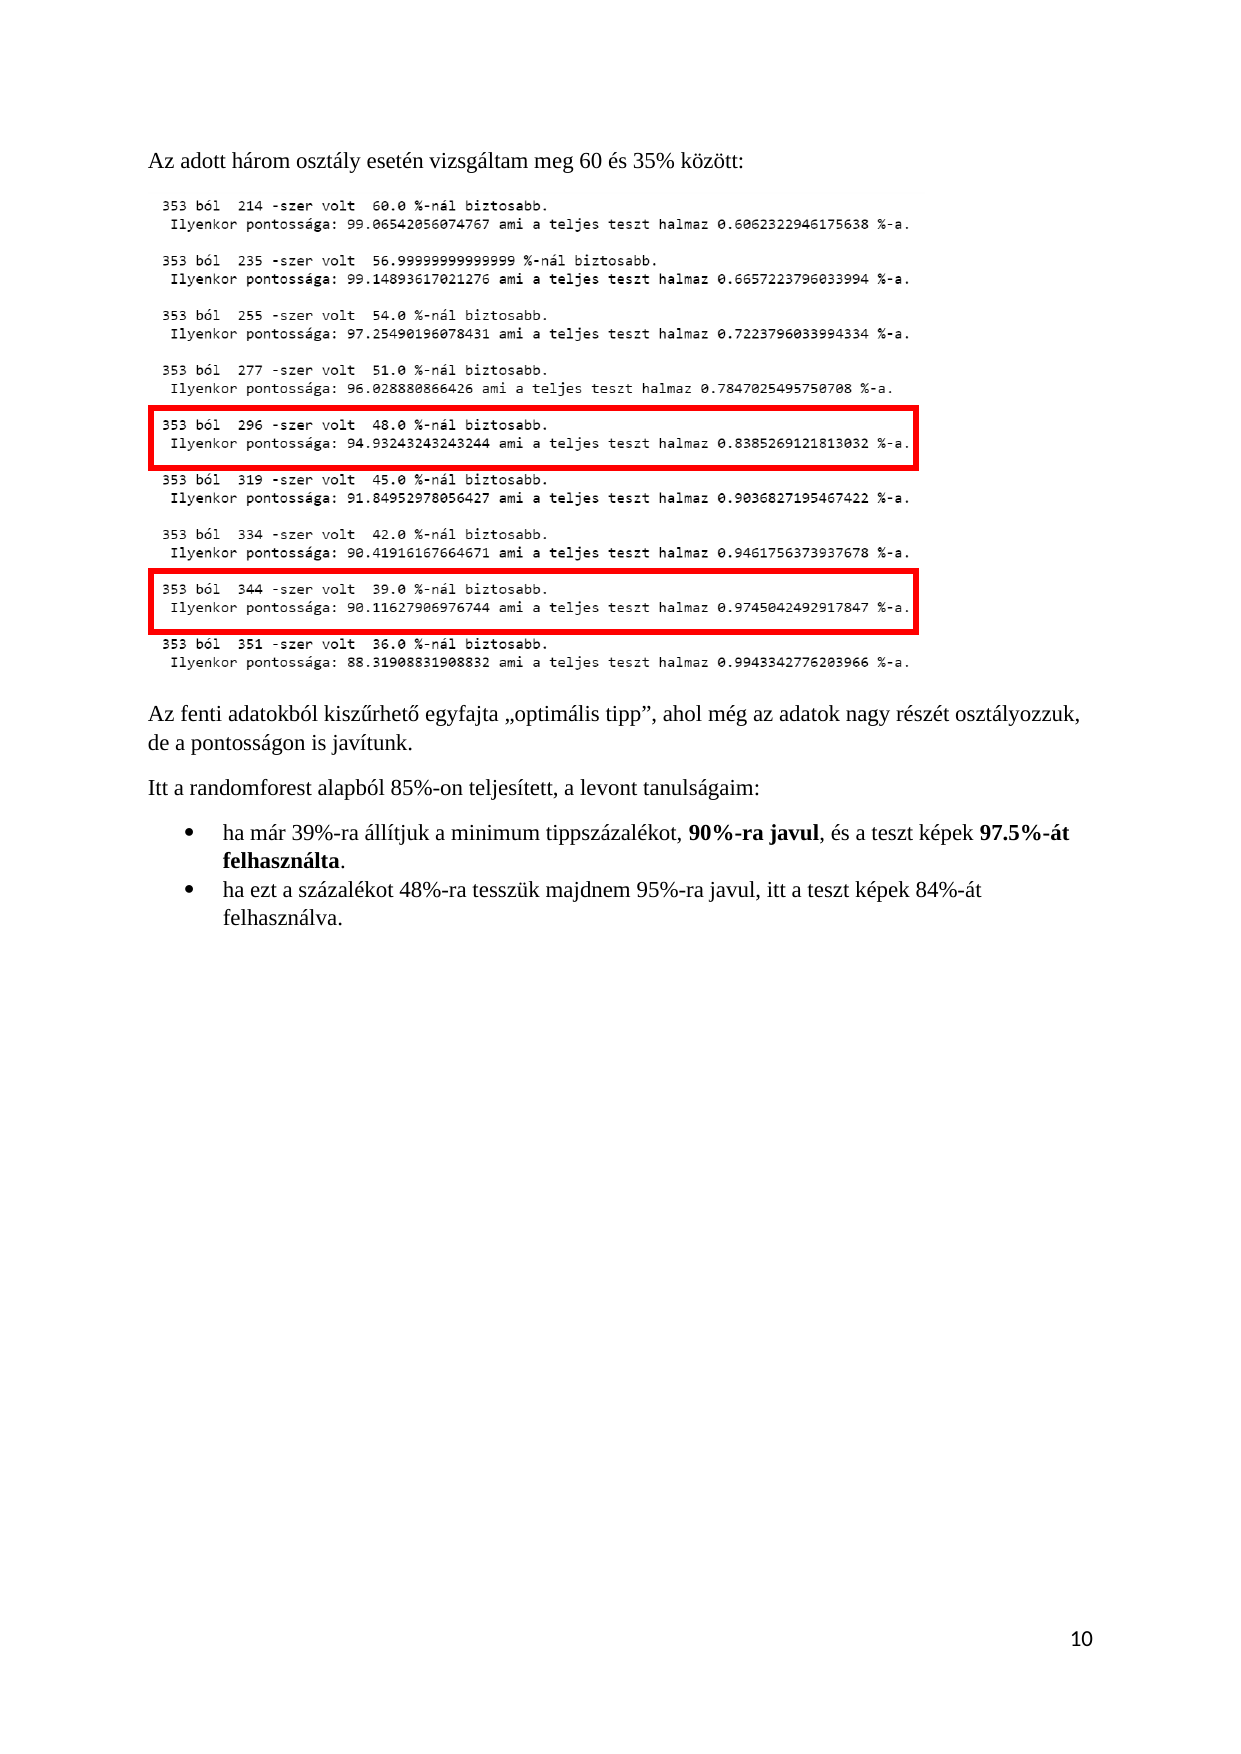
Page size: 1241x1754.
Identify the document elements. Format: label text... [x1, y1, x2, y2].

text Az adott három osztály esetén vizsgáltam meg 60 és 35% között: [148, 148, 1093, 174]
text Itt a randomforest alapból 85%-on teljesített, a levont tanulságaim: [148, 774, 1093, 800]
list ha már 39%-ra állítjuk a minimum tippszázalékot, 90%-ra javul, és a teszt képek 97.5%-át felhasználta. [185, 819, 1093, 874]
picture [147, 192, 925, 682]
list ha ezt a százalékot 48%-ra tesszük majdnem 95%-ra javul, itt a teszt képek 84%-át felhasználva. [185, 876, 1093, 931]
text Az fenti adatokból kiszűrhető egyfajta „optimális tipp”, ahol még az adatok nagy részét osztályozzuk, de a pontosságon is javítunk. [148, 700, 1093, 755]
